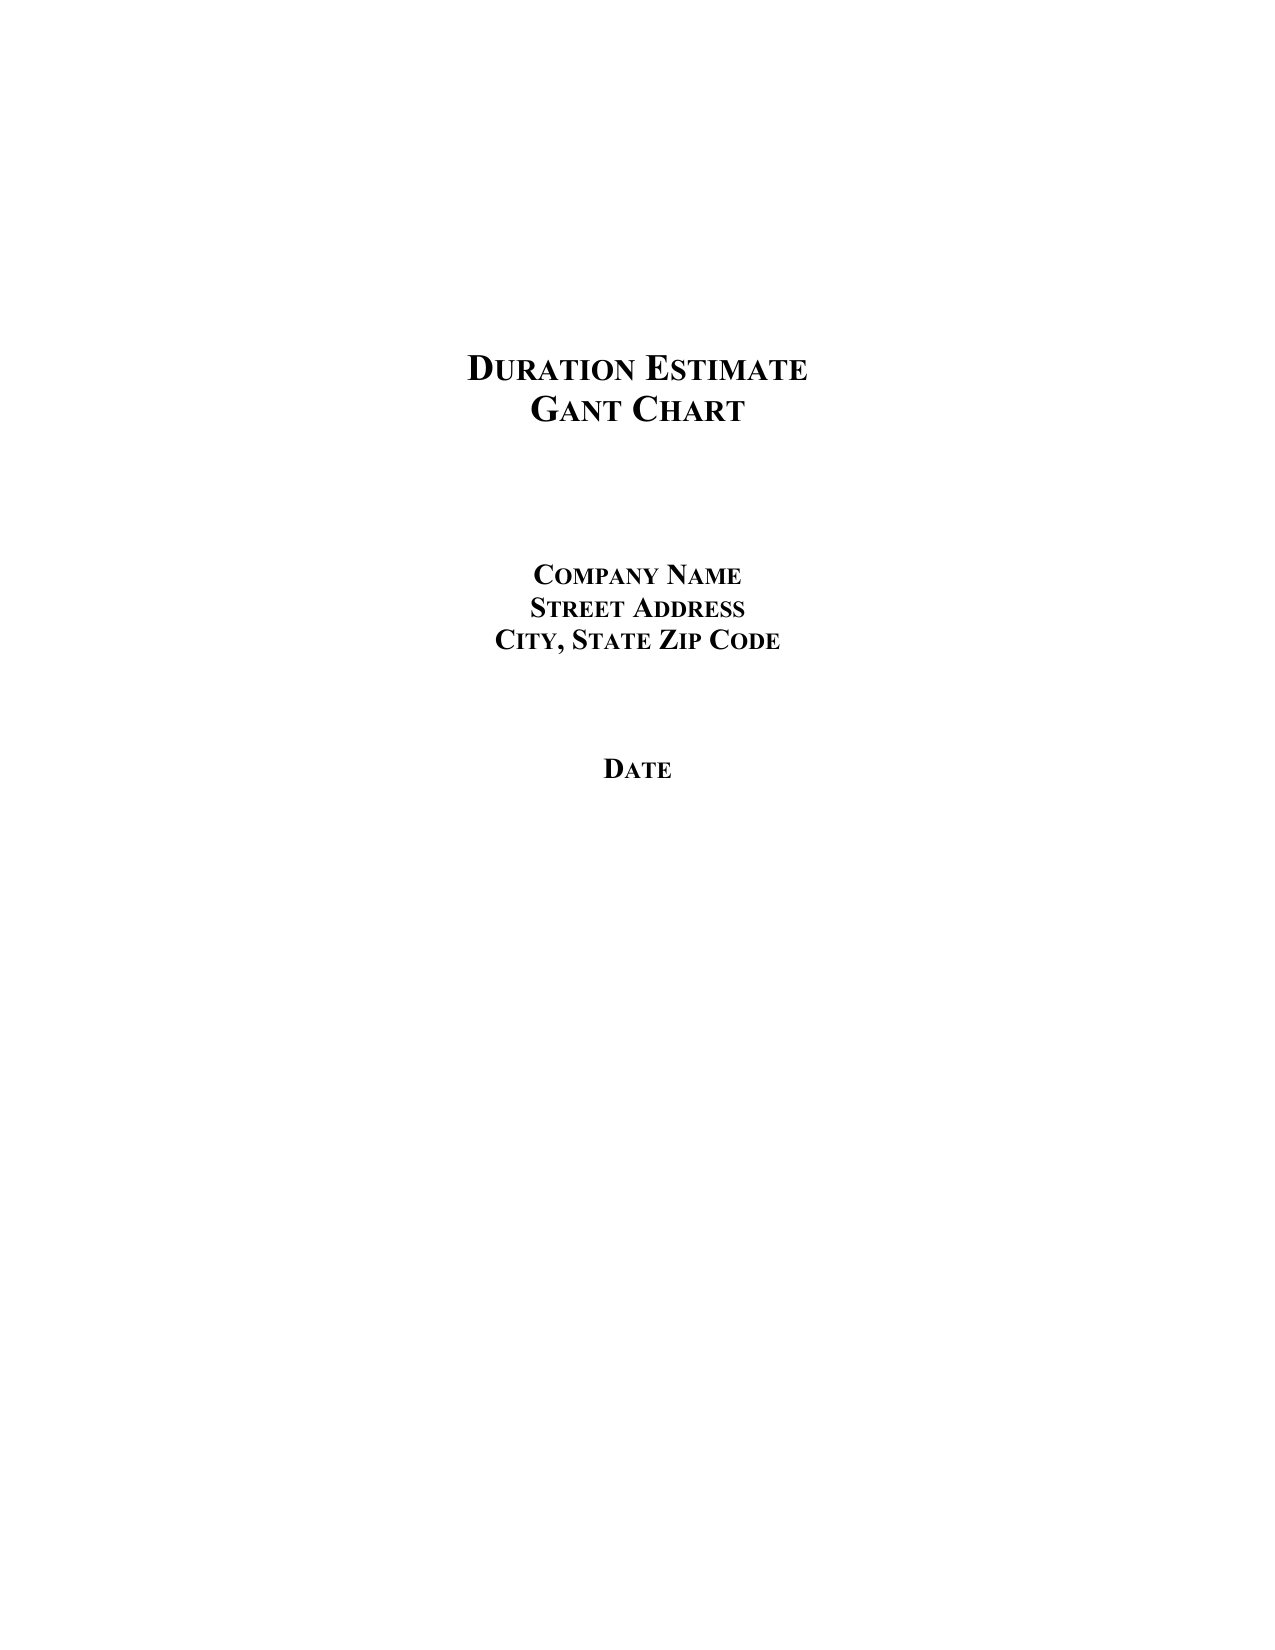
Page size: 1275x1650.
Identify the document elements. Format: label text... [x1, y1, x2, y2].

text City, State Zip Code [150, 623, 1125, 656]
text Date [150, 752, 1125, 785]
text Street Address [150, 591, 1125, 623]
text Company Name [150, 559, 1125, 591]
text Duration Estimate Gant Chart [150, 346, 1125, 429]
